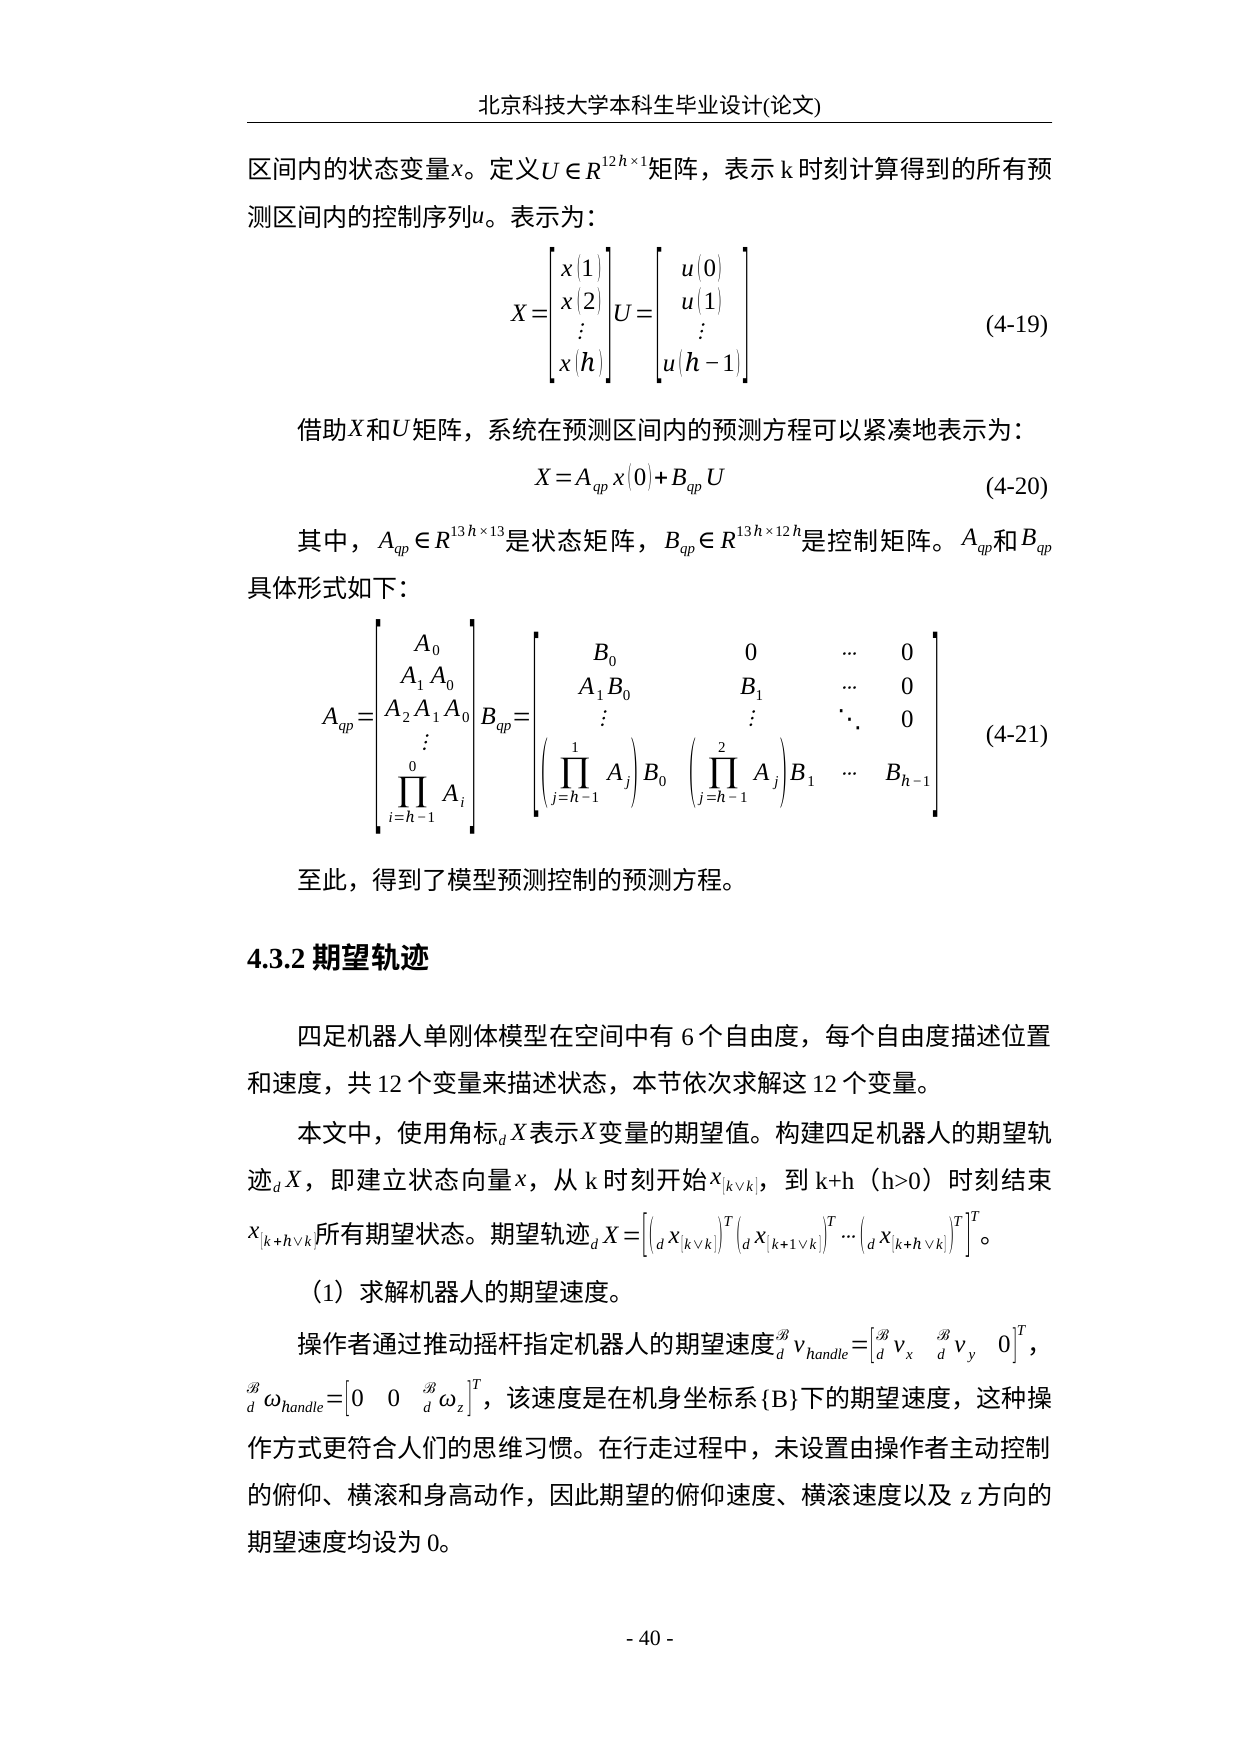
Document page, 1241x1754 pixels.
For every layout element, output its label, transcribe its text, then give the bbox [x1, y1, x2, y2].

table_header [236, 618, 974, 858]
text 期望轨迹 [247, 935, 1052, 977]
table_header [236, 460, 974, 519]
table_header [974, 460, 1064, 519]
text （1）求解机器人的期望速度。 [247, 1272, 1052, 1308]
text 四足机器人单刚体模型在空间中有6个自由度，每个自由度描述位置和速度，共12个变量来描述状态，本节依次求解这12个变量。 [247, 1017, 1052, 1100]
text 至此，得到了模型预测控制的预测方程。 [247, 861, 1052, 897]
text 其中，是状态矩阵，是控制矩阵。和具体形式如下： [247, 521, 1052, 605]
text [247, 150, 1052, 233]
table_header [974, 247, 1064, 408]
text 借助和矩阵，系统在预测区间内的预测方程可以紧凑地表示为： [247, 411, 1052, 447]
table_header [974, 618, 1064, 858]
table_header [236, 247, 974, 408]
text 操作者通过推动摇杆指定机器人的期望速度，，该速度是在机身坐标系{B}下的期望速度，这种操作方式更符合人们的思维习惯。在行走过程中，未设置由操作者主动控制的俯仰、横滚和身高动作，因此期望的俯仰速度、横滚速度以及z方向的期望速度均设为0。 [247, 1322, 1052, 1559]
text 本文中，使用角标表示变量的期望值。构建四足机器人的期望轨迹，即建立状态向量，从k时刻开始，到k+h（h>0）时刻结束所有期望状态。期望轨迹。 [247, 1113, 1052, 1259]
